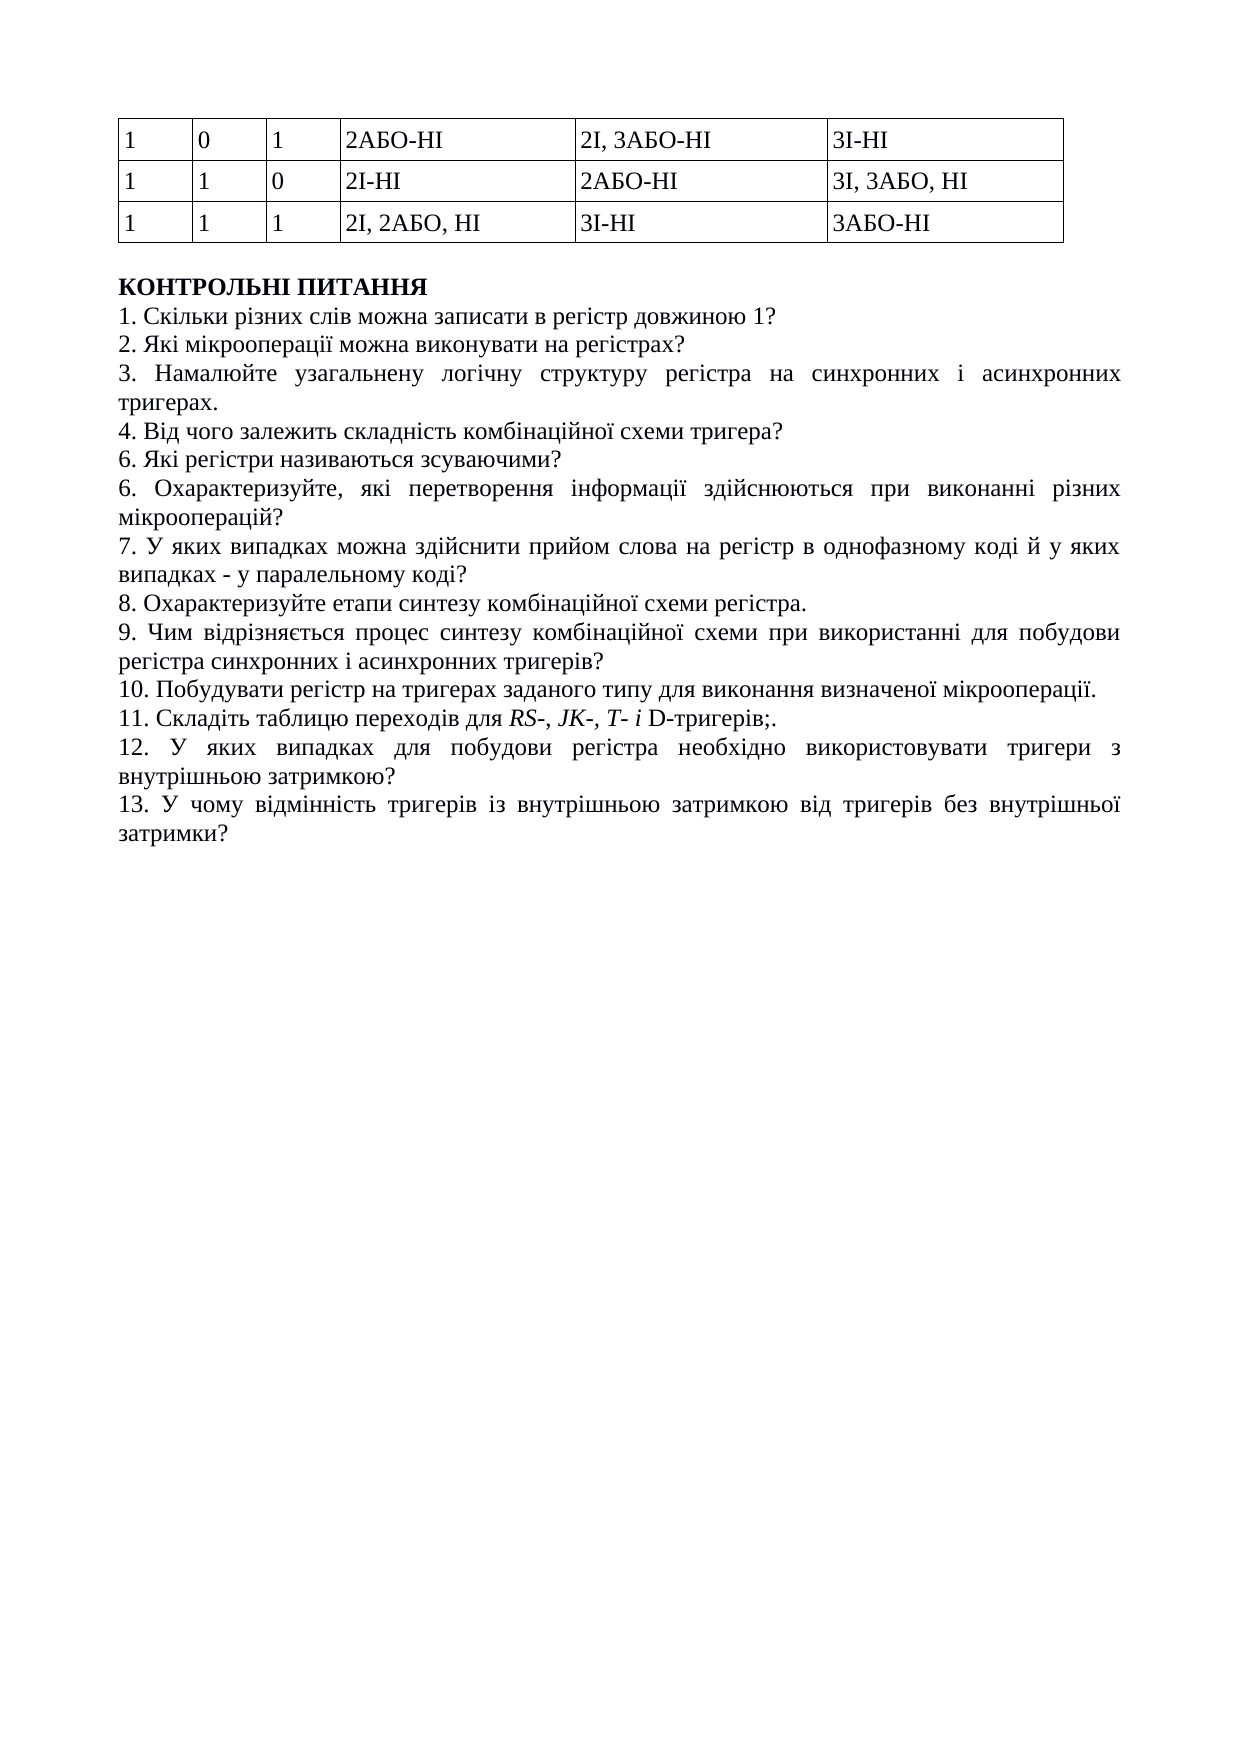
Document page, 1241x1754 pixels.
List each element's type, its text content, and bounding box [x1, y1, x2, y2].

text 6. Які регістри називаються зсуваючими? [118, 444, 1122, 473]
text 10. Побудувати регістр на тригерах заданого типу для виконання визначеної мікрооперації. [118, 674, 1122, 703]
text 4. Від чого залежить складність комбінаційної схеми тригера? [118, 416, 1122, 444]
table_cell 3І-НІ [828, 119, 1063, 159]
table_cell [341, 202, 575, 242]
subtitle КОНТРОЛЬНІ ПИТАННЯ [118, 272, 1122, 301]
table_cell 1 [119, 161, 192, 201]
table_cell 1 [267, 119, 340, 159]
table_cell 1 [119, 202, 192, 242]
table_cell 1 [119, 119, 192, 159]
text 11. Складіть таблицю переходів для RS-, JK-, Т- i D-тригерів;. [118, 703, 1122, 732]
text 9. Чим відрізняється процес синтезу комбінаційної схеми при використанні для побудови регістра синхронних і асинхронних тригерів? [118, 617, 1122, 674]
table_cell 0 [193, 119, 266, 159]
text 7. У яких випадках можна здійснити прийом слова на регістр в однофазному коді й у яких випадках - у паралельному коді? [118, 531, 1122, 588]
table_cell 2І-НІ [341, 161, 575, 201]
text 3. Намалюйте узагальнену логічну структуру регістра на синхронних і асинхронних тригерах. [118, 358, 1122, 416]
table_cell 1 [193, 202, 266, 242]
text 13. У чому відмінність тригерів із внутрішньою затримкою від тригерів без внутрішньої затримки? [118, 789, 1122, 847]
text 8. Охарактеризуйте етапи синтезу комбінаційної схеми регістра. [118, 588, 1122, 617]
table_cell 2АБО-НІ [341, 119, 575, 159]
table_cell 1 [193, 161, 266, 201]
table_cell 2АБО-НІ [576, 161, 827, 201]
text 1. Скільки різних слів можна записати в регістр довжиною 1? [118, 301, 1122, 329]
table_cell 2І, 3АБО-НІ [576, 119, 827, 159]
text 6. Охарактеризуйте, які перетворення інформації здійснюються при виконанні різних мікрооперацій? [118, 473, 1122, 531]
table_cell 0 [267, 161, 340, 201]
table_cell 3І, 3АБО, НІ [828, 161, 1063, 201]
text 12. У яких випадках для побудови регістра необхідно використовувати тригери з внутрішньою затримкою? [118, 732, 1122, 789]
table_cell 1 [267, 202, 340, 242]
text 2. Які мікрооперації можна виконувати на регістрах? [118, 329, 1122, 358]
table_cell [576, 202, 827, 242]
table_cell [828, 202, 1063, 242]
